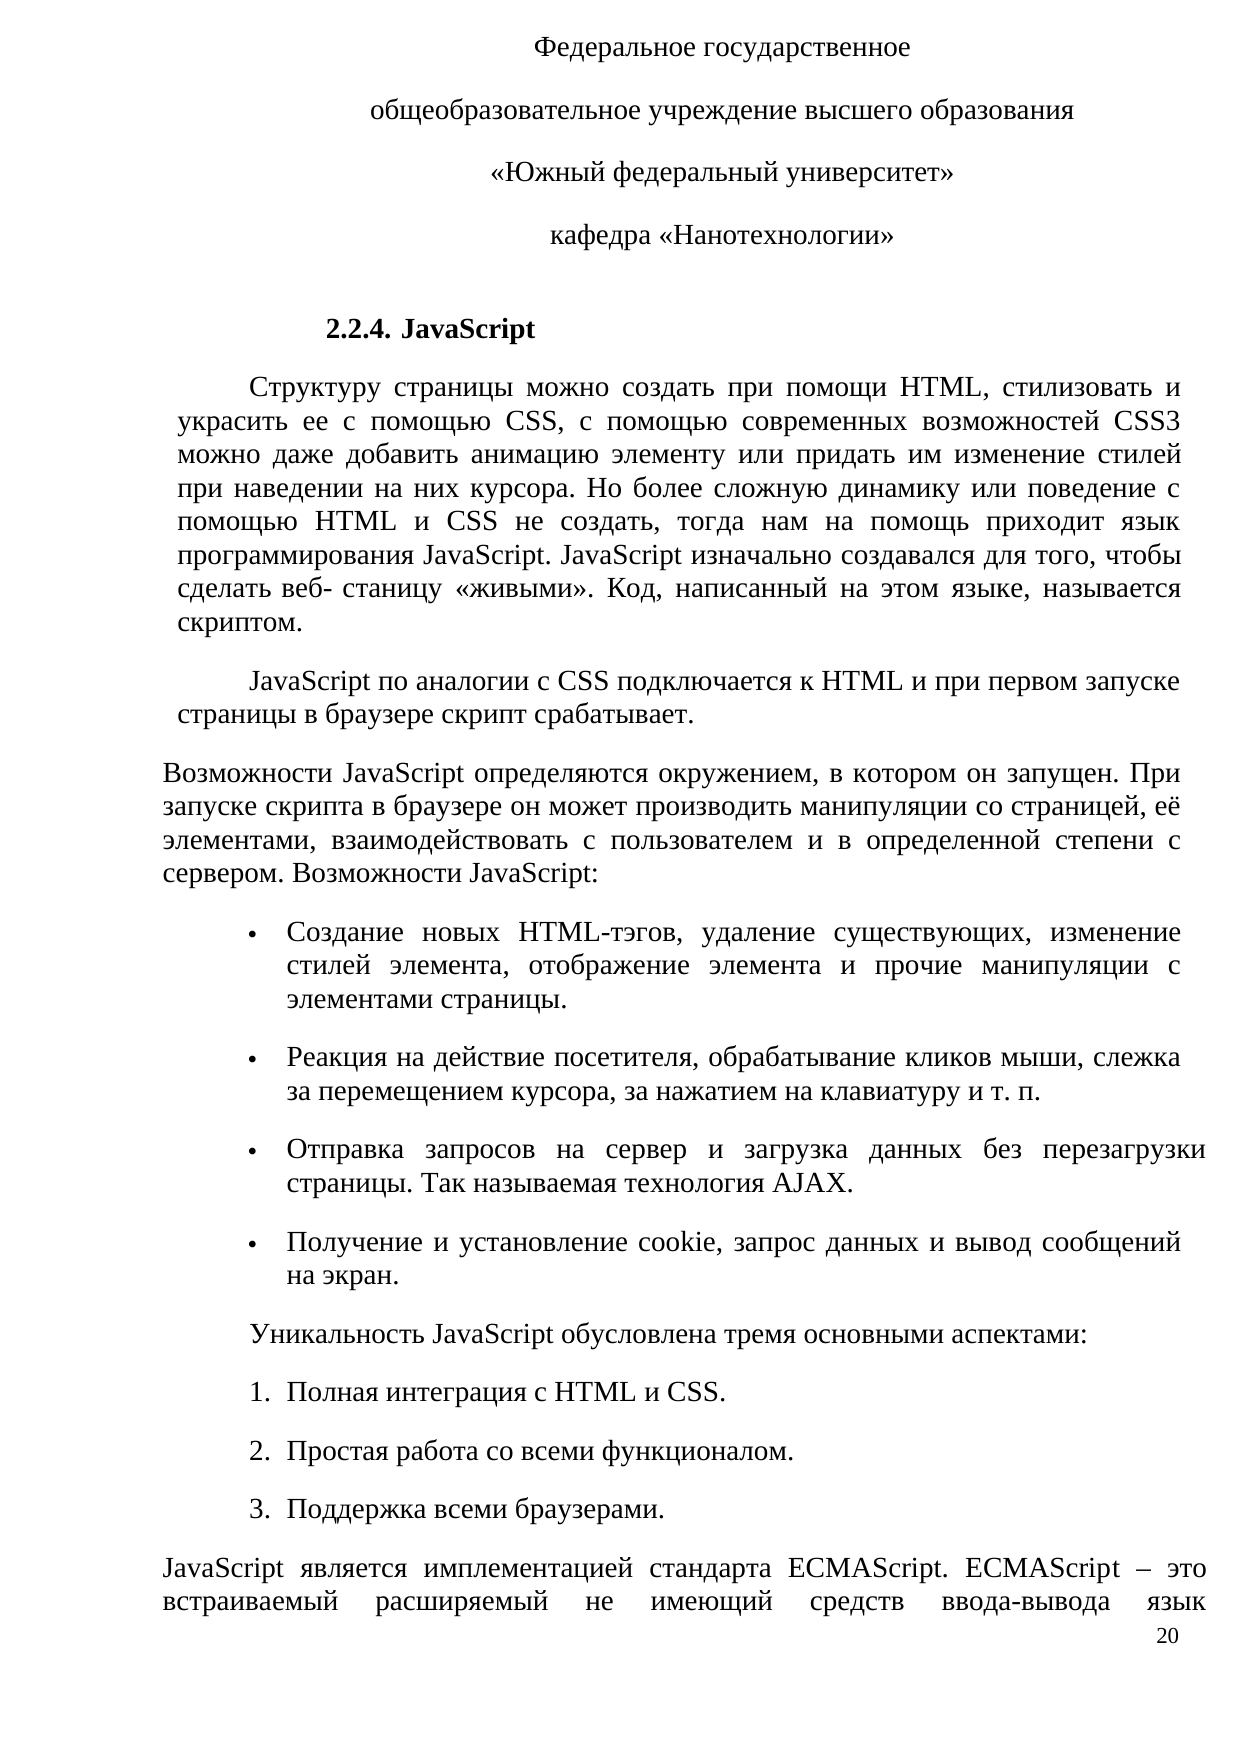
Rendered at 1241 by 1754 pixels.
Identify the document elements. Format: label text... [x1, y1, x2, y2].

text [162, 1550, 1207, 1617]
text Структуру страницы можно создать при помощи HTML, стилизовать и украсить ее с помощью CSS, c помощью современных возможностей CSS3 можно даже добавить анимацию элементу или придать им изменение стилей при наведении на них курсора. Но более сложную динамику или поведение с помощью HTML и CSS не создать, тогда нам на помощь приходит язык программирования JavaScript. JavaScript изначально создавался для того, чтобы сделать веб- станицу «живыми». Код, написанный на этом языке, называется скриптом. [177, 369, 1182, 638]
list Создание новых HTML-тэгов, удаление существующих, изменение стилей элемента, отображение элемента и прочие манипуляции с элементами страницы. [249, 914, 1182, 1014]
subtitle JavaScript [326, 311, 1207, 344]
list Реакция на действие посетителя, обрабатывание кликов мыши, слежка за перемещением курсора, за нажатием на клавиатуру и т. п. [249, 1039, 1182, 1107]
text JavaScript по аналогии с CSS подключается к HTML и при первом запуске страницы в браузере скрипт срабатывает. [177, 663, 1182, 730]
list Поддержка всеми браузерами. [249, 1491, 1182, 1525]
list Простая работа со всеми функционалом. [249, 1433, 1182, 1466]
list Отправка запросов на сервер и загрузка данных без перезагрузки страницы. Так называемая технология AJAX. [249, 1132, 1207, 1199]
list Получение и установление cookie, запрос данных и вывод сообщений на экран. [249, 1224, 1182, 1291]
text Возможности JavaScript определяются окружением, в котором он запущен. При запуске скрипта в браузере он может производить манипуляции со страницей, её элементами, взаимодействовать с пользователем и в определенной степени с сервером. Возможности JavaScript: [162, 755, 1182, 889]
text Уникальность JavaScript обусловлена тремя основными аспектами: [177, 1316, 1182, 1349]
list Полная интеграция с HTML и CSS. [249, 1374, 1182, 1408]
